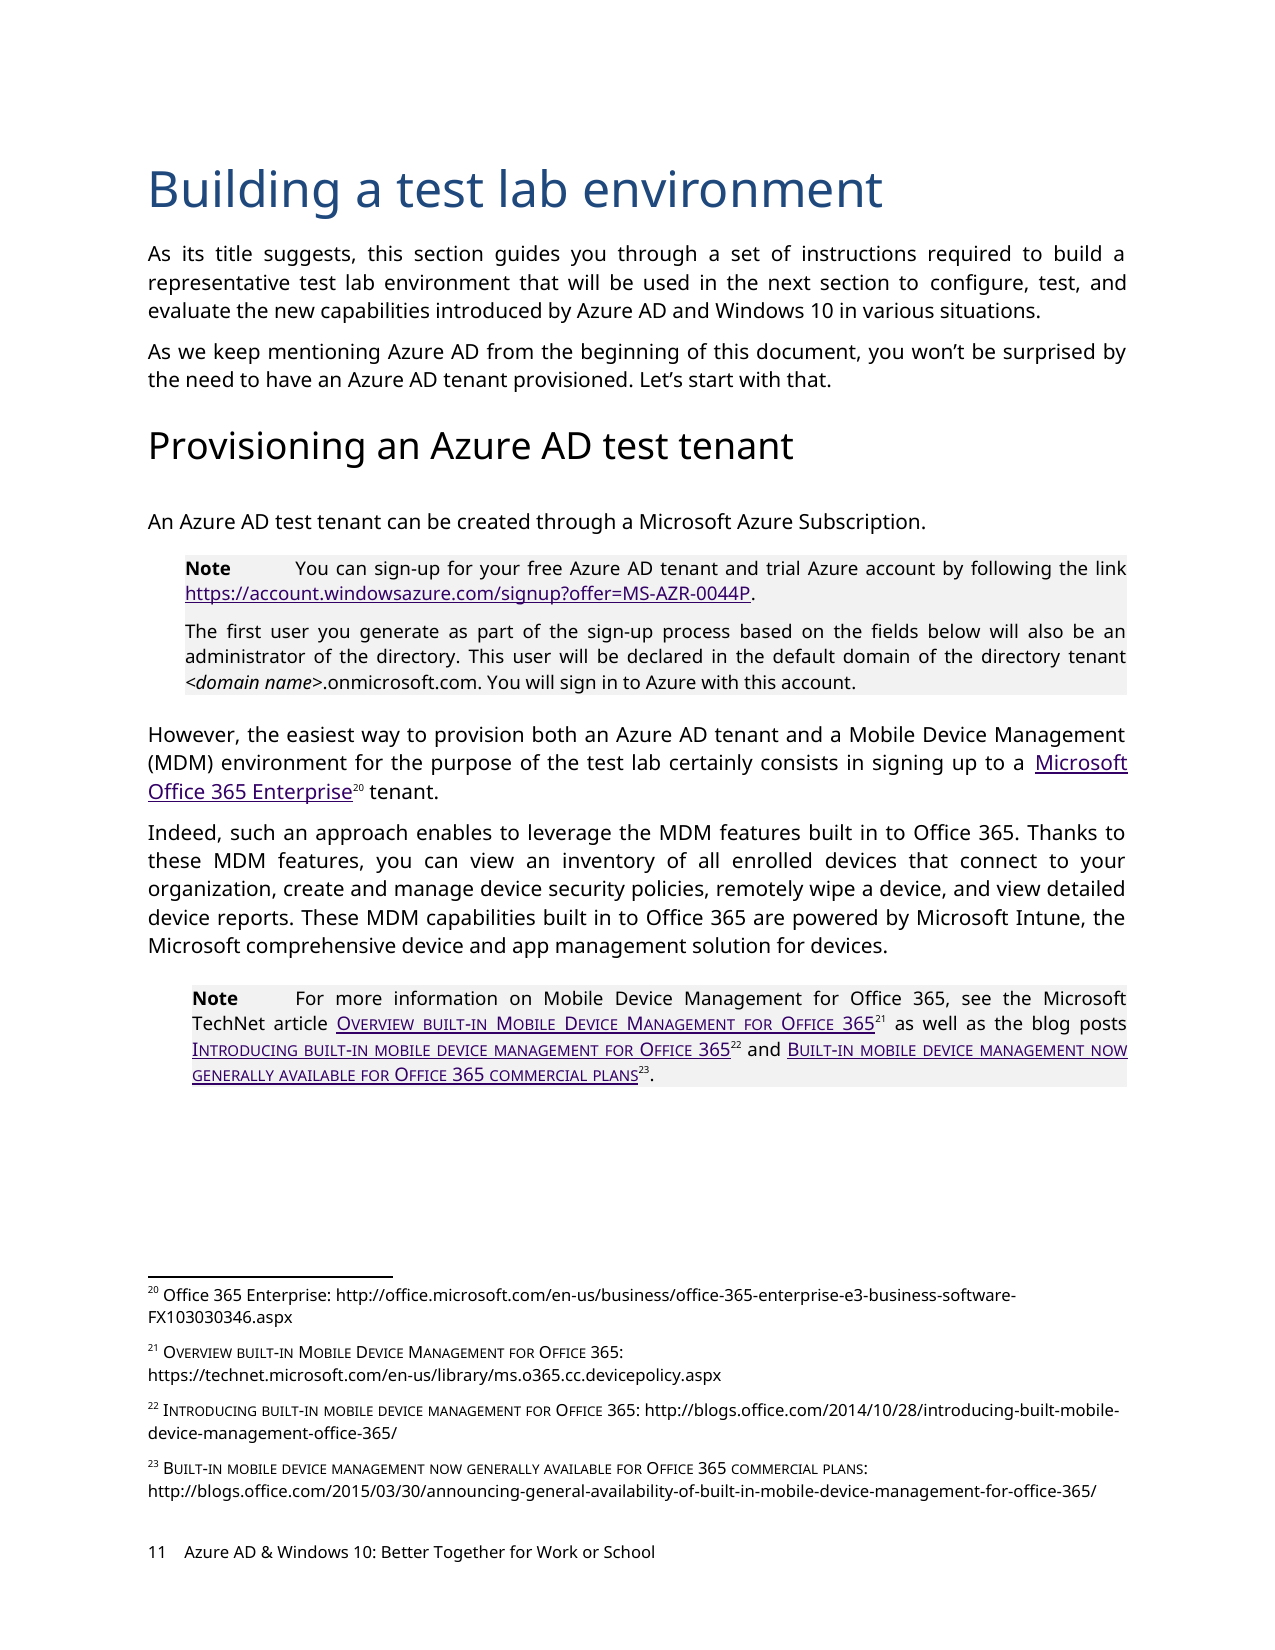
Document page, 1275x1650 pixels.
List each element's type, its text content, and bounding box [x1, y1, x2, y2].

text Indeed, such an approach enables to leverage the MDM features built in to Office 365. Thanks to these MDM features, you can view an inventory of all enrolled devices that connect to your organization, create and manage device security policies, remotely wipe a device, and view detailed device reports. These MDM capabilities built in to Office 365 are powered by Microsoft Intune, the Microsoft comprehensive device and app management solution for devices. [148, 818, 1127, 960]
text Note You can sign-up for your free Azure AD tenant and trial Azure account by following the link https://account.windowsazure.com/signup?offer=MS-AZR-0044P. [185, 555, 1127, 606]
subtitle Provisioning an Azure AD test tenant [148, 419, 1127, 470]
subtitle Building a test lab environment [148, 148, 1127, 223]
text Note For more information on Mobile Device Management for Office 365, see the Microsoft TechNet article Overview built-in Mobile Device Management for Office 365 as well as the blog posts Introducing built-in mobile device management for Office 365 and Built-in mobile device management now generally available for Office 365 commercial plans. [192, 985, 1127, 1087]
text An Azure AD test tenant can be created through a Microsoft Azure Subscription. [148, 507, 1127, 536]
text The first user you generate as part of the sign-up process based on the fields below will also be an administrator of the directory. This user will be declared in the default domain of the directory tenant <domain name>.onmicrosoft.com. You will sign in to Azure with this account. [185, 618, 1127, 695]
text As we keep mentioning Azure AD from the beginning of this document, you won’t be surprised by the need to have an Azure AD tenant provisioned. Let’s start with that. [148, 337, 1127, 394]
text As its title suggests, this section guides you through a set of instructions required to build a representative test lab environment that will be used in the next section to configure, test, and evaluate the new capabilities introduced by Azure AD and Windows 10 in various situations. [148, 239, 1127, 324]
text However, the easiest way to provision both an Azure AD tenant and a Mobile Device Management (MDM) environment for the purpose of the test lab certainly consists in signing up to a Microsoft Office 365 Enterprise tenant. [148, 720, 1127, 805]
